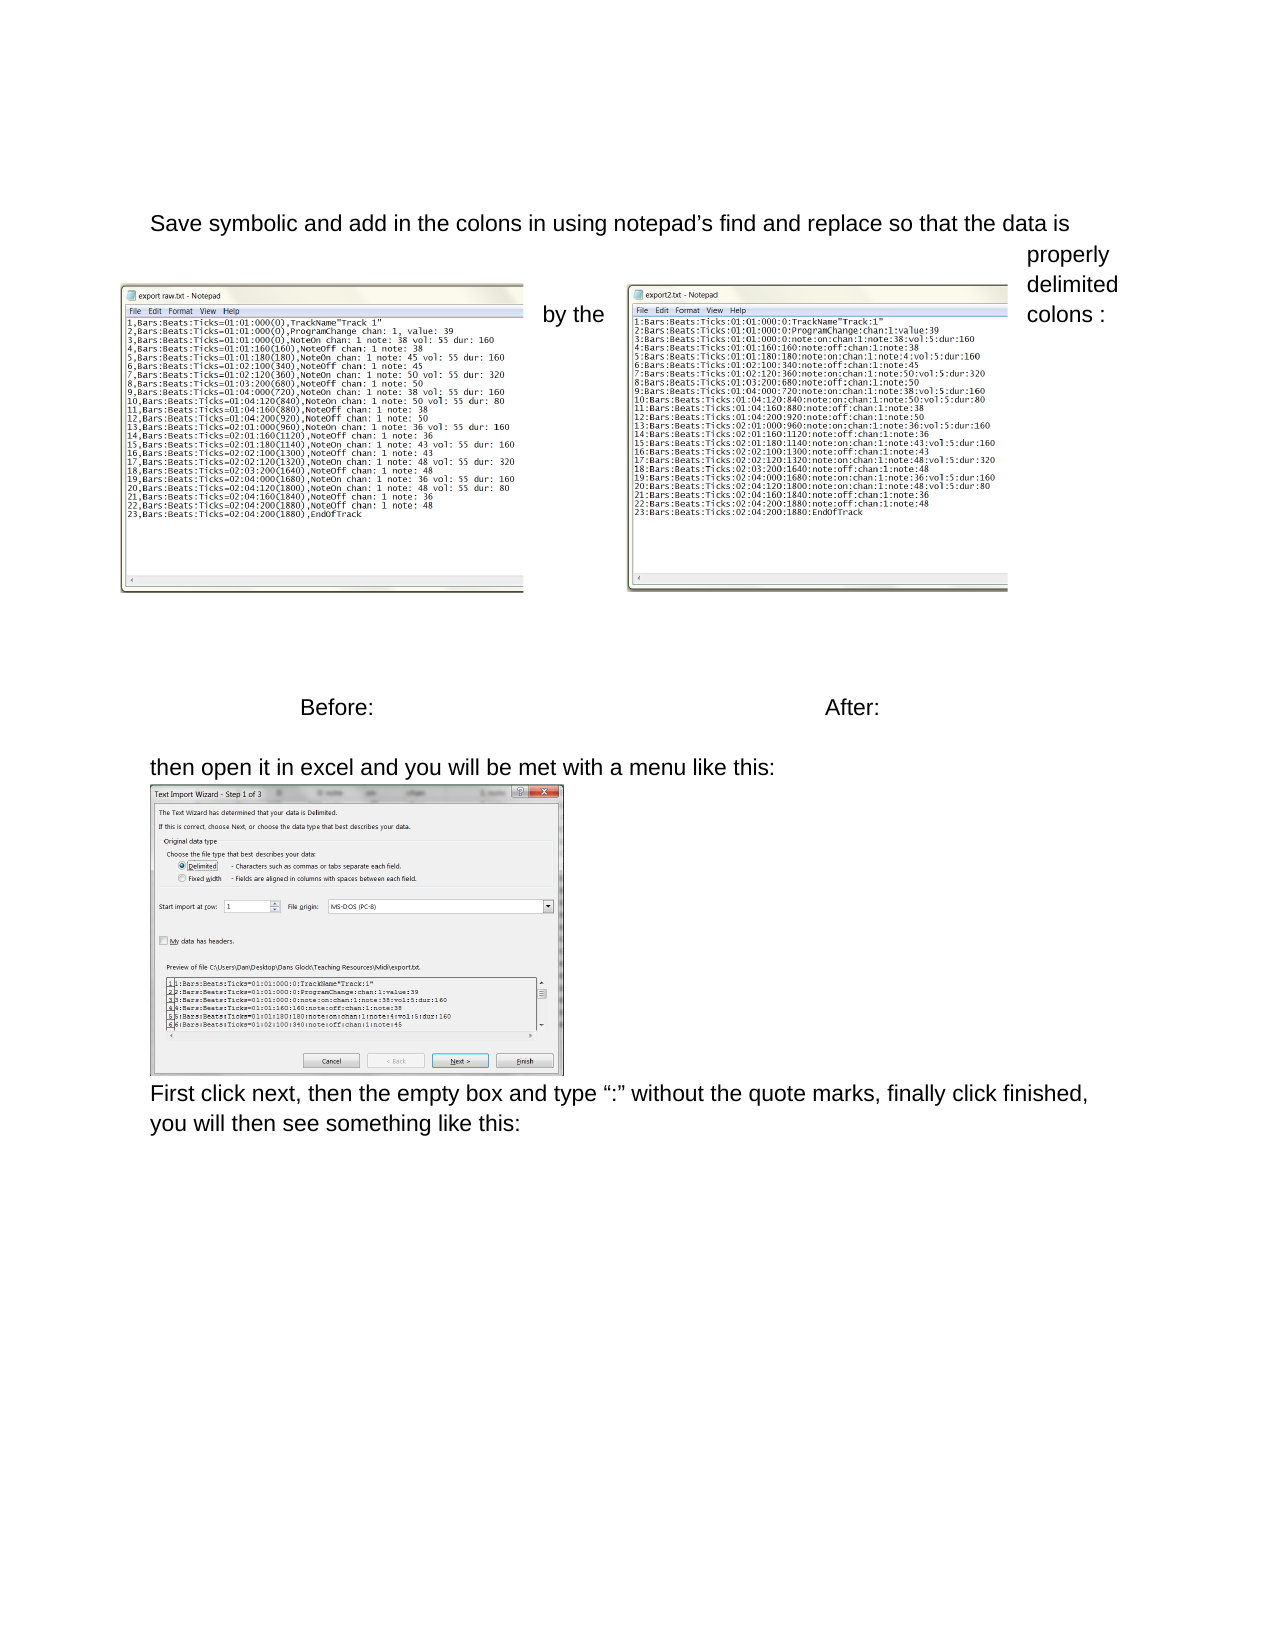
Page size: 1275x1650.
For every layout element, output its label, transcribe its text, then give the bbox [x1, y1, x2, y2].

text Save symbolic and add in the colons in using notepad’s find and replace so that the data is properly delimited by the colons : [150, 210, 1125, 327]
text First click next, then the empty box and type “:” without the quote marks, finally click finished, you will then see something like this: [150, 1079, 1125, 1136]
text then open it in excel and you will be met with a menu like this: [150, 754, 1125, 781]
text Before: After: [225, 694, 1125, 720]
picture [150, 784, 564, 1076]
picture [626, 284, 1008, 592]
picture [120, 283, 524, 593]
